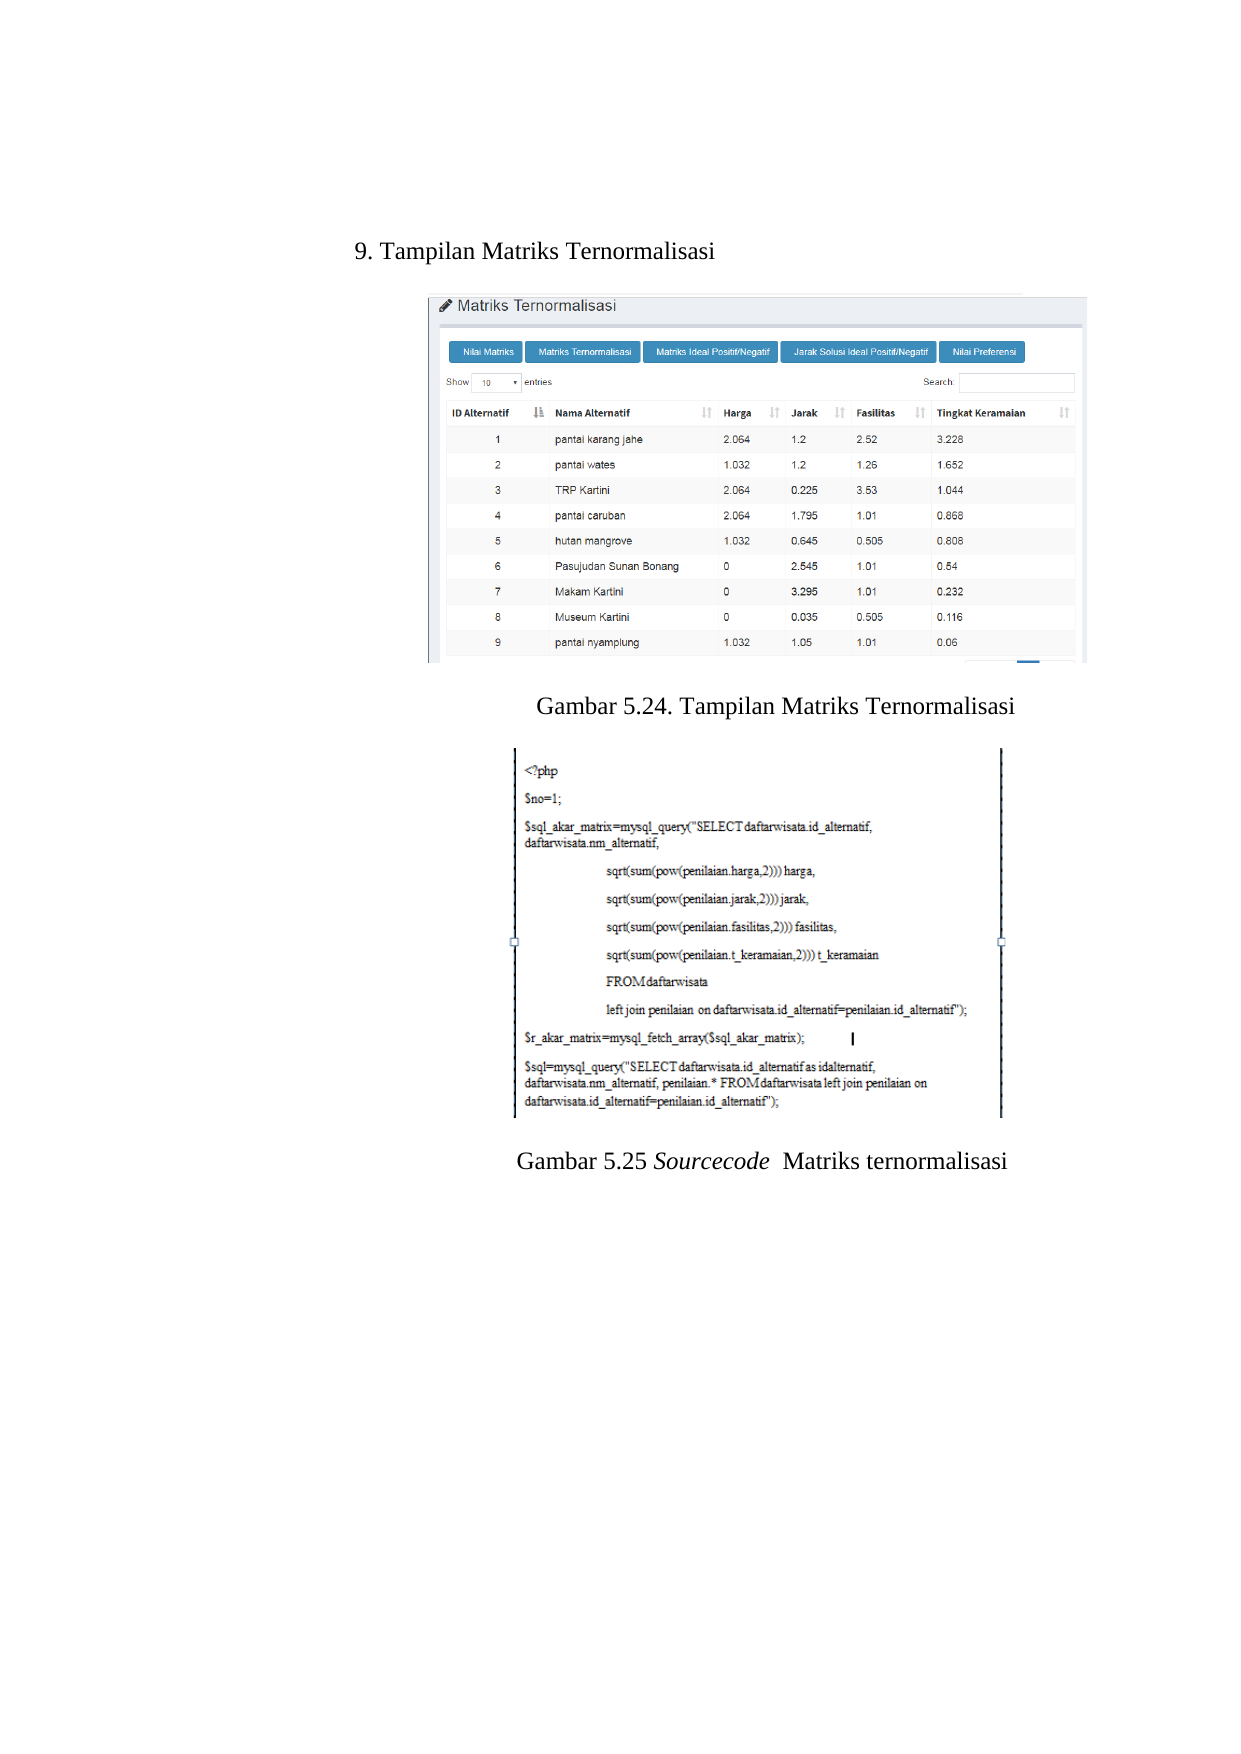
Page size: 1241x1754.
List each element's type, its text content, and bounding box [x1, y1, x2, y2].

text Gambar 5.24. Tampilan Matriks Ternormalisasi [461, 691, 1063, 719]
picture [428, 293, 1088, 663]
list 9. Tampilan Matriks Ternormalisasi [354, 236, 1063, 265]
picture [505, 748, 1006, 1118]
list Gambar 5.25 Sourcecode Matriks ternormalisasi [442, 1146, 1063, 1175]
